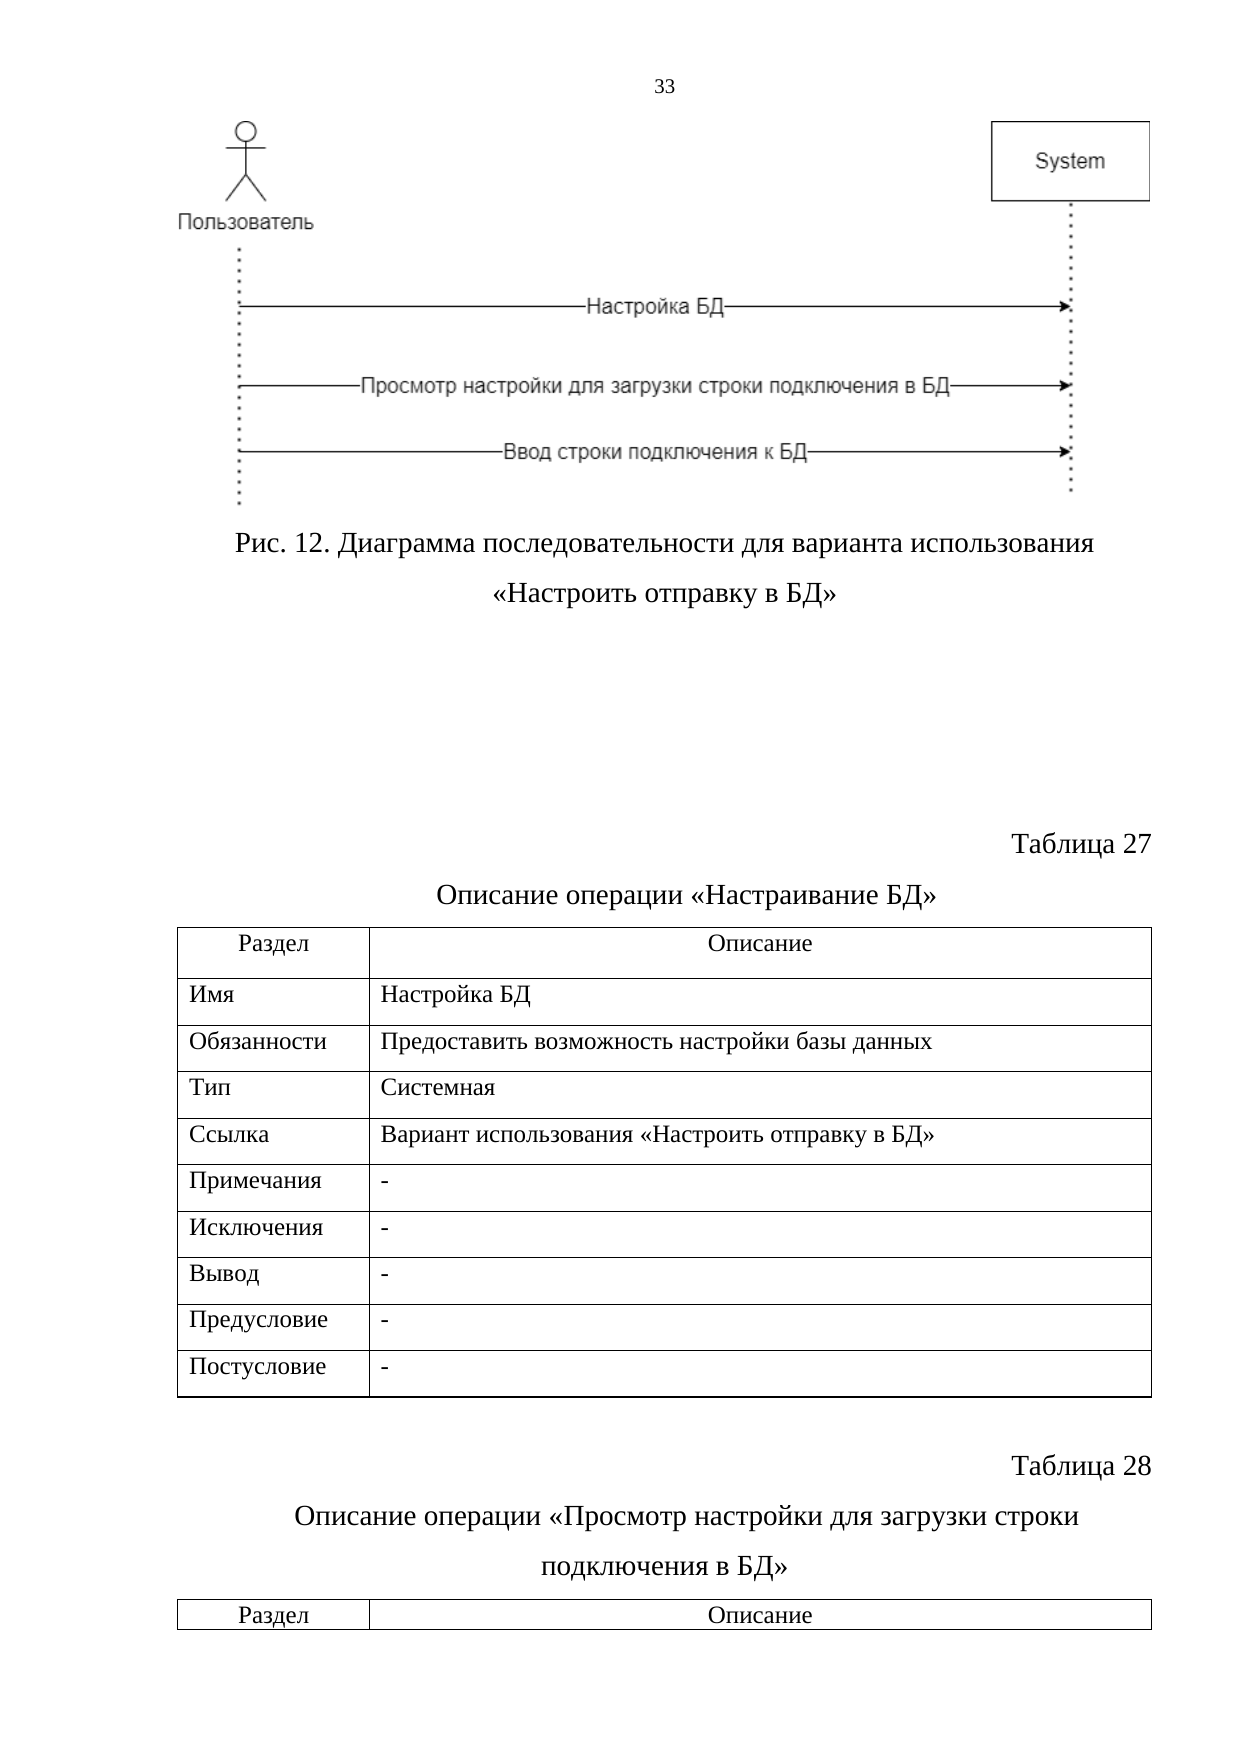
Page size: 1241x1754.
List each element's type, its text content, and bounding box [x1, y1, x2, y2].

text Рис. 12. Диаграмма последовательности для варианта использования «Настроить отправку в БД» [177, 525, 1152, 609]
text Таблица 28 [177, 1448, 1152, 1481]
table_cell Предоставить возможность настройки базы данных [370, 1026, 1151, 1071]
table_header Описание [370, 928, 1151, 978]
table_cell Настройка БД [370, 979, 1151, 1025]
table_cell Ссылка [178, 1119, 369, 1164]
table_cell - [370, 1165, 1151, 1211]
table_cell - [370, 1305, 1151, 1350]
text Описание операции «Настраивание БД» [177, 877, 1152, 911]
picture [178, 121, 1150, 508]
table_cell Вариант использования «Настроить отправку в БД» [370, 1119, 1151, 1164]
table_cell Обязанности [178, 1026, 369, 1071]
table_header Описание [370, 1600, 1151, 1628]
table_cell - [370, 1351, 1151, 1396]
table_cell Системная [370, 1072, 1151, 1118]
text Таблица 27 [177, 827, 1152, 860]
table_cell Примечания [178, 1165, 369, 1211]
table_cell Предусловие [178, 1305, 369, 1350]
table_cell - [370, 1212, 1151, 1257]
table_cell - [370, 1258, 1151, 1303]
table_cell Вывод [178, 1258, 369, 1303]
table_cell Исключения [178, 1212, 369, 1257]
text Описание операции «Просмотр настройки для загрузки строки подключения в БД» [177, 1498, 1152, 1582]
table_cell Тип [178, 1072, 369, 1118]
table_cell Постусловие [178, 1351, 369, 1396]
table_header Раздел [178, 928, 369, 978]
table_header Раздел [178, 1600, 369, 1628]
table_cell Имя [178, 979, 369, 1025]
